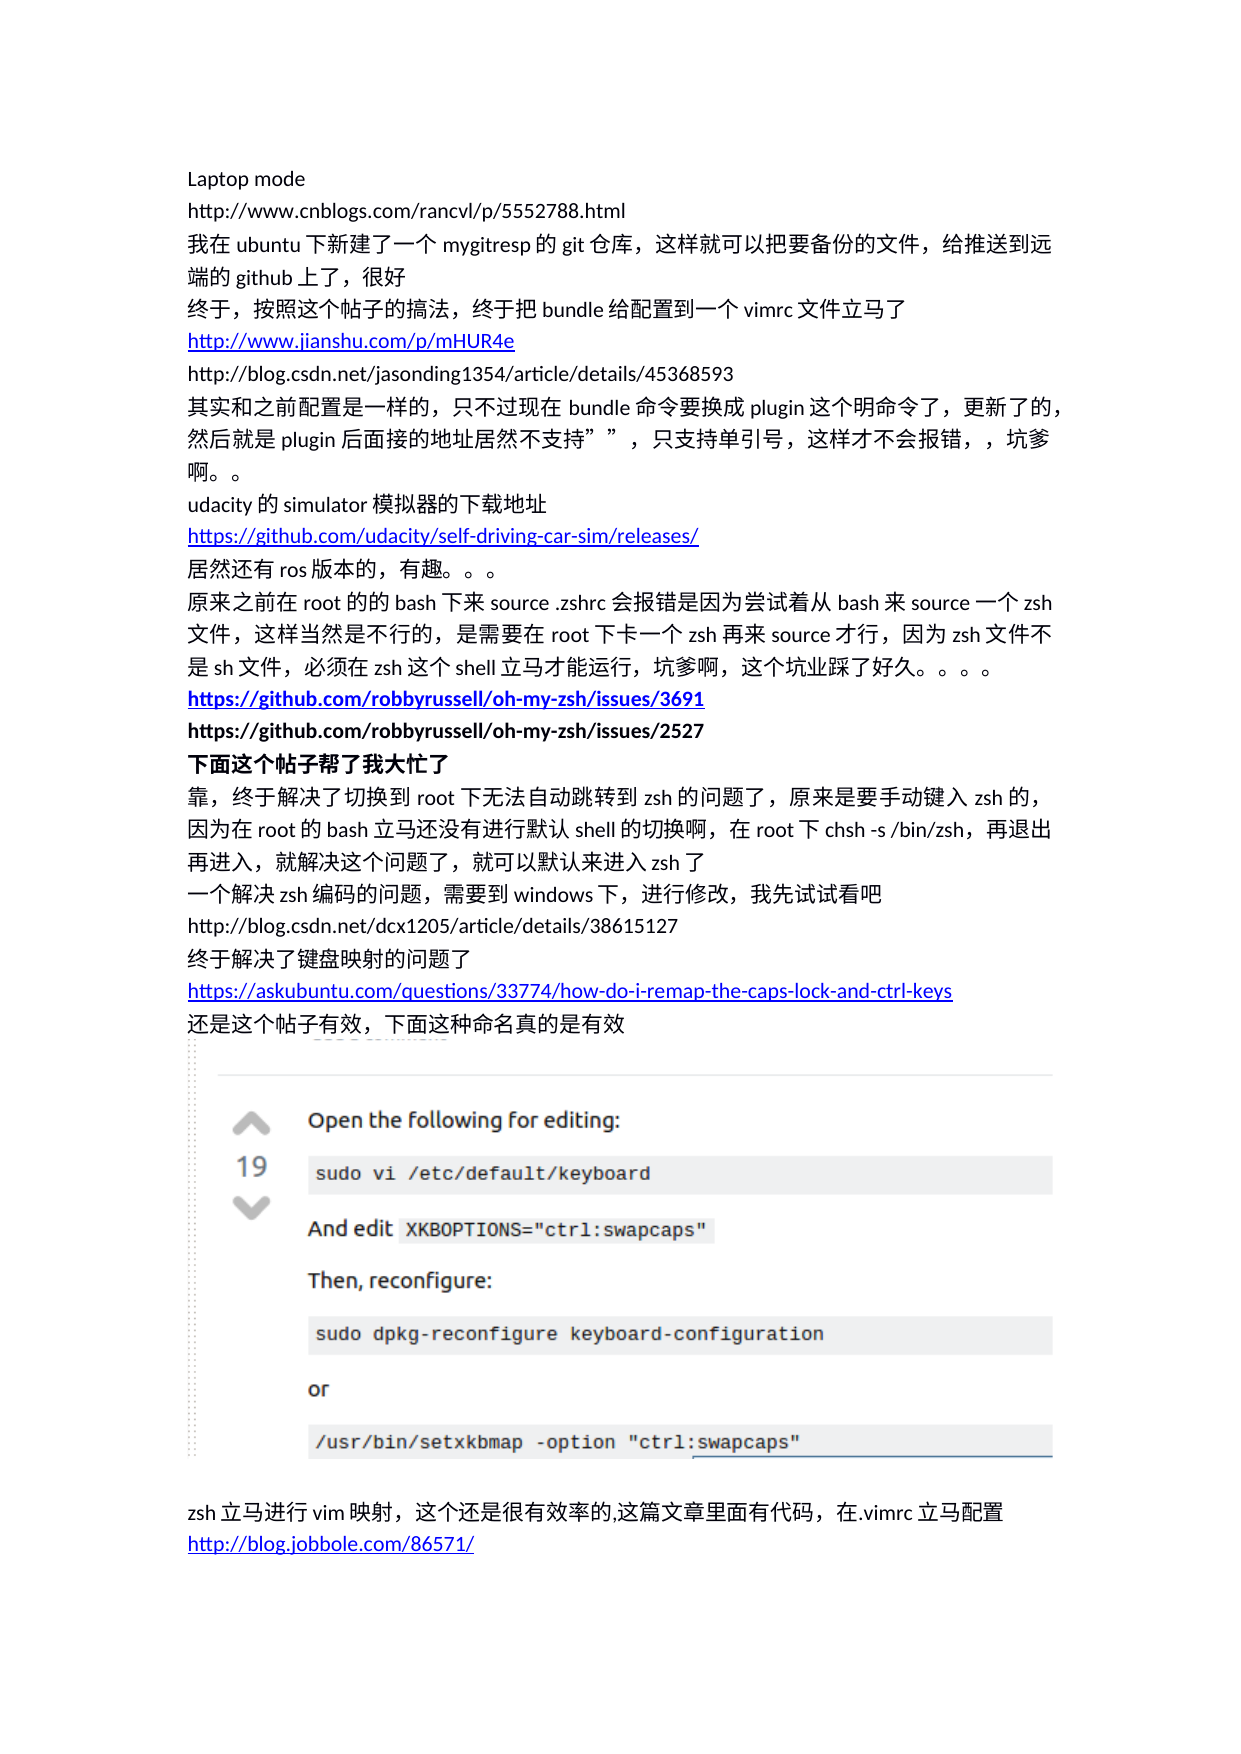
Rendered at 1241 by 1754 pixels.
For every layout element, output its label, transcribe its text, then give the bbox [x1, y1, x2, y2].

text http://blog.jobbole.com/86571/ [187, 1527, 1053, 1559]
text zsh立马进行vim映射，这个还是很有效率的,这篇文章里面有代码，在.vimrc立马配置 [187, 1494, 1053, 1527]
text 终于，按照这个帖子的搞法，终于把bundle给配置到一个vimrc文件立马了 [187, 292, 1053, 324]
text 居然还有ros版本的，有趣。。。 [187, 552, 1053, 584]
text https://github.com/robbyrussell/oh-my-zsh/issues/2527 [187, 714, 1053, 747]
text 一个解决zsh编码的问题，需要到windows下，进行修改，我先试试看吧 [187, 877, 1053, 909]
text 其实和之前配置是一样的，只不过现在bundle命令要换成plugin这个明命令了，更新了的，然后就是plugin 后面接的地址居然不支持””，只支持单引号，这样才不会报错，，坑爹啊。。 [187, 389, 1053, 487]
text https://github.com/udacity/self-driving-car-sim/releases/ [187, 519, 1053, 552]
text 下面这个帖子帮了我大忙了 [187, 747, 1053, 779]
text http://blog.csdn.net/jasonding1354/article/details/45368593 [187, 357, 1053, 389]
text http://www.jianshu.com/p/mHUR4e [187, 324, 1053, 357]
text 我在ubuntu下新建了一个mygitresp的git仓库，这样就可以把要备份的文件，给推送到远端的github上了，很好 [187, 227, 1053, 292]
text http://www.cnblogs.com/rancvl/p/5552788.html [187, 194, 1053, 227]
text http://blog.csdn.net/dcx1205/article/details/38615127 [187, 909, 1053, 942]
text 终于解决了键盘映射的问题了 [187, 942, 1053, 974]
text udacity的simulator模拟器的下载地址 [187, 487, 1053, 519]
picture [187, 1039, 1053, 1459]
text 靠，终于解决了切换到root下无法自动跳转到zsh的问题了，原来是要手动键入zsh的，因为在root的bash立马还没有进行默认shell的切换啊，在root下chsh -s /bin/zsh，再退出再进入，就解决这个问题了，就可以默认来进入zsh了 [187, 779, 1053, 877]
text Laptop mode [187, 162, 1053, 194]
text https://askubuntu.com/questions/33774/how-do-i-remap-the-caps-lock-and-ctrl-keys [187, 974, 1053, 1007]
text 还是这个帖子有效，下面这种命名真的是有效 [187, 1007, 1053, 1039]
text https://github.com/robbyrussell/oh-my-zsh/issues/3691 [187, 682, 1053, 714]
text 原来之前在root的的bash下来source .zshrc会报错是因为尝试着从bash来source一个zsh文件，这样当然是不行的，是需要在root下卡一个zsh再来source才行，因为zsh文件不是sh文件，必须在zsh这个shell立马才能运行，坑爹啊，这个坑业踩了好久。。。。 [187, 584, 1053, 682]
